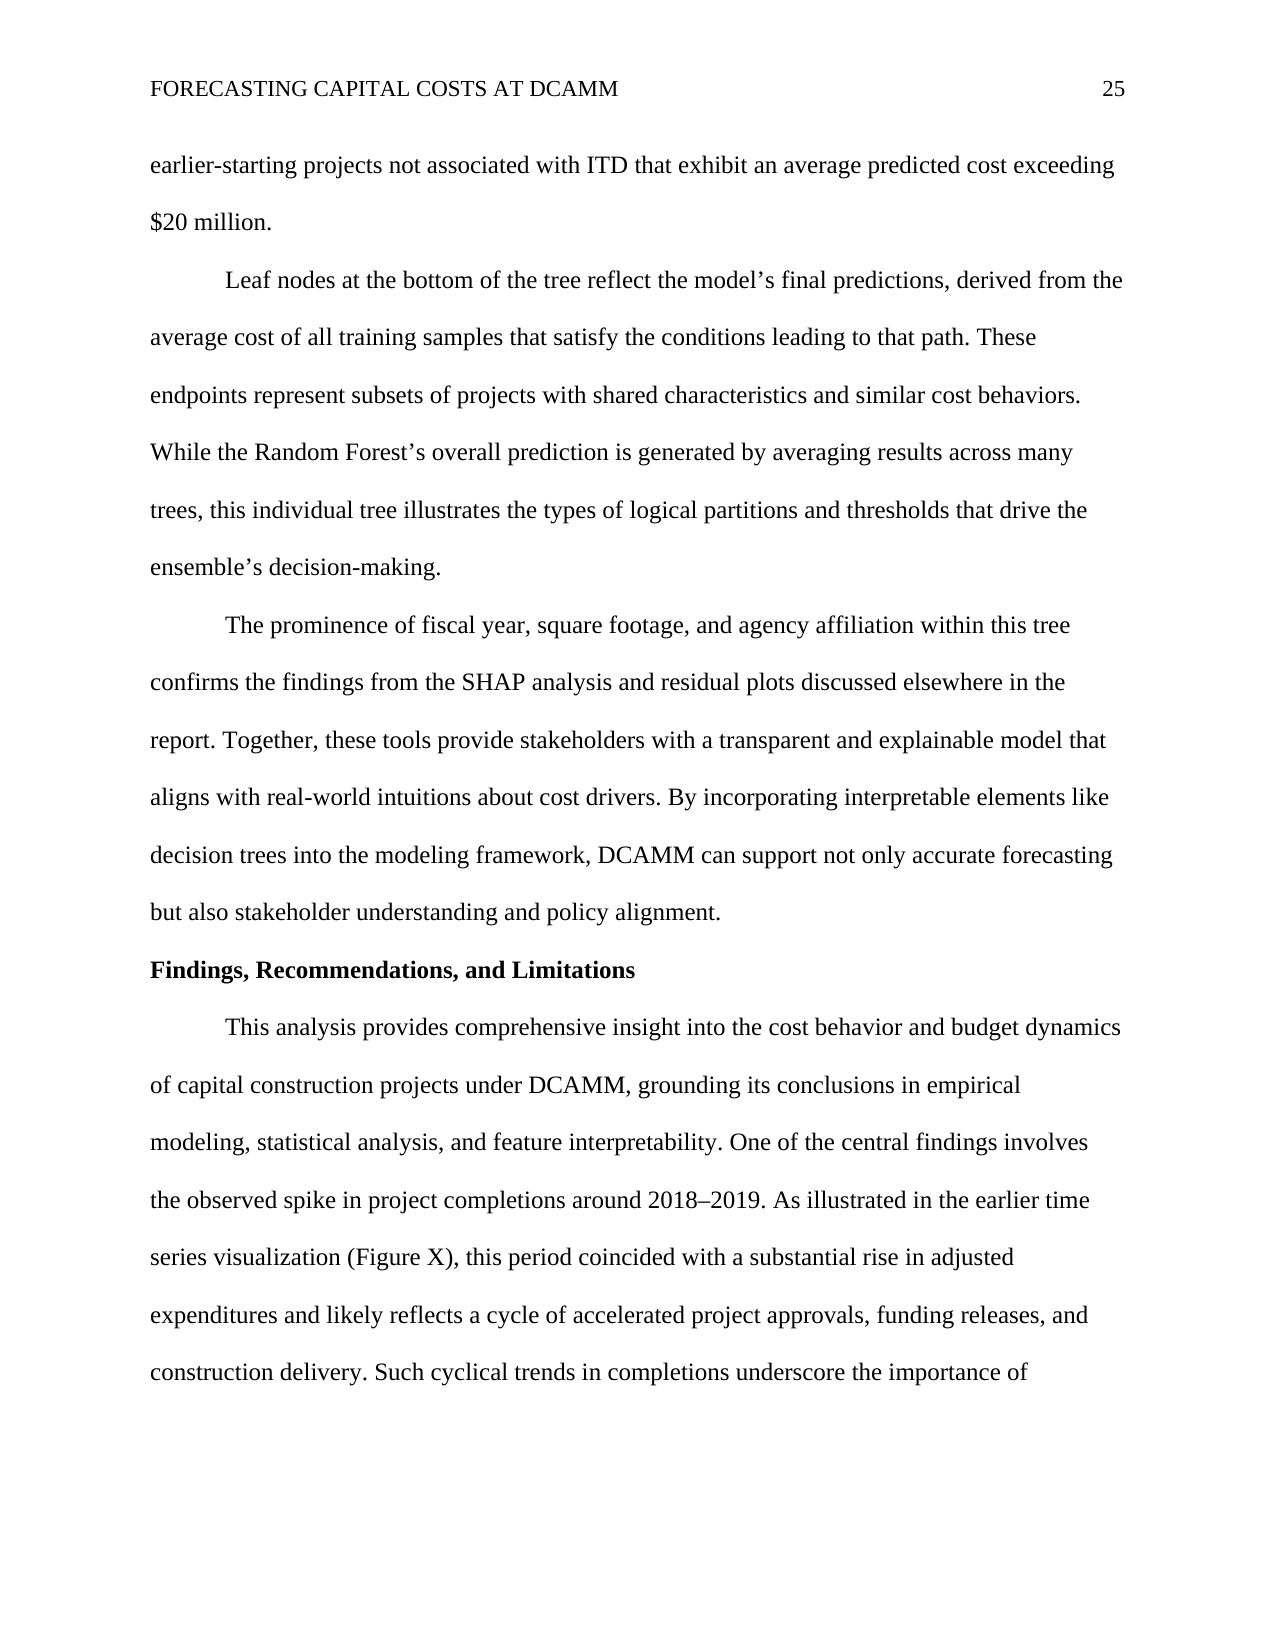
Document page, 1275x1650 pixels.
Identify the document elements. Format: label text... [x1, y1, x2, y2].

text Findings, Recommendations, and Limitations [150, 1357, 1125, 1386]
text The prominence of fiscal year, square footage, and agency affiliation within this tree confirms the findings from the SHAP analysis and residual plots discussed elsewhere in the report. Together, these tools provide stakeholders with a transparent and explainable model that aligns with real-world intuitions about cost drivers. By incorporating interpretable elements like decision trees into the modeling framework, DCAMM can support not only accurate forecasting but also stakeholder understanding and policy alignment. [150, 1012, 1125, 1329]
text Leaf nodes at the bottom of the tree reflect the model’s final predictions, derived from the average cost of all training samples that satisfy the conditions leading to that path. These endpoints represent subsets of projects with shared characteristics and similar cost behaviors. While the Random Forest’s overall prediction is generated by averaging results across many trees, this individual tree illustrates the types of logical partitions and thresholds that drive the ensemble’s decision-making. [150, 667, 1125, 984]
text Moving down the left branch, the next split occurs on SQFT, or square footage. Projects below a threshold of approximately 16,500 square feet are separated from larger-scale initiatives, reinforcing the intuitive connection between project size and total cost. Further splits on features such as Project_FY (the fiscal year in which the project was initiated), Agy_ITD (a binary indicator for the Information Technology Division), and City_SALEM demonstrate how the model integrates temporal, organizational, and geographic characteristics in its predictive logic. One highlighted internal node in the tree combines these factors—identifying a group of larger, earlier-starting projects not associated with ITD that exhibit an average predicted cost exceeding $20 million. [150, 150, 1125, 639]
